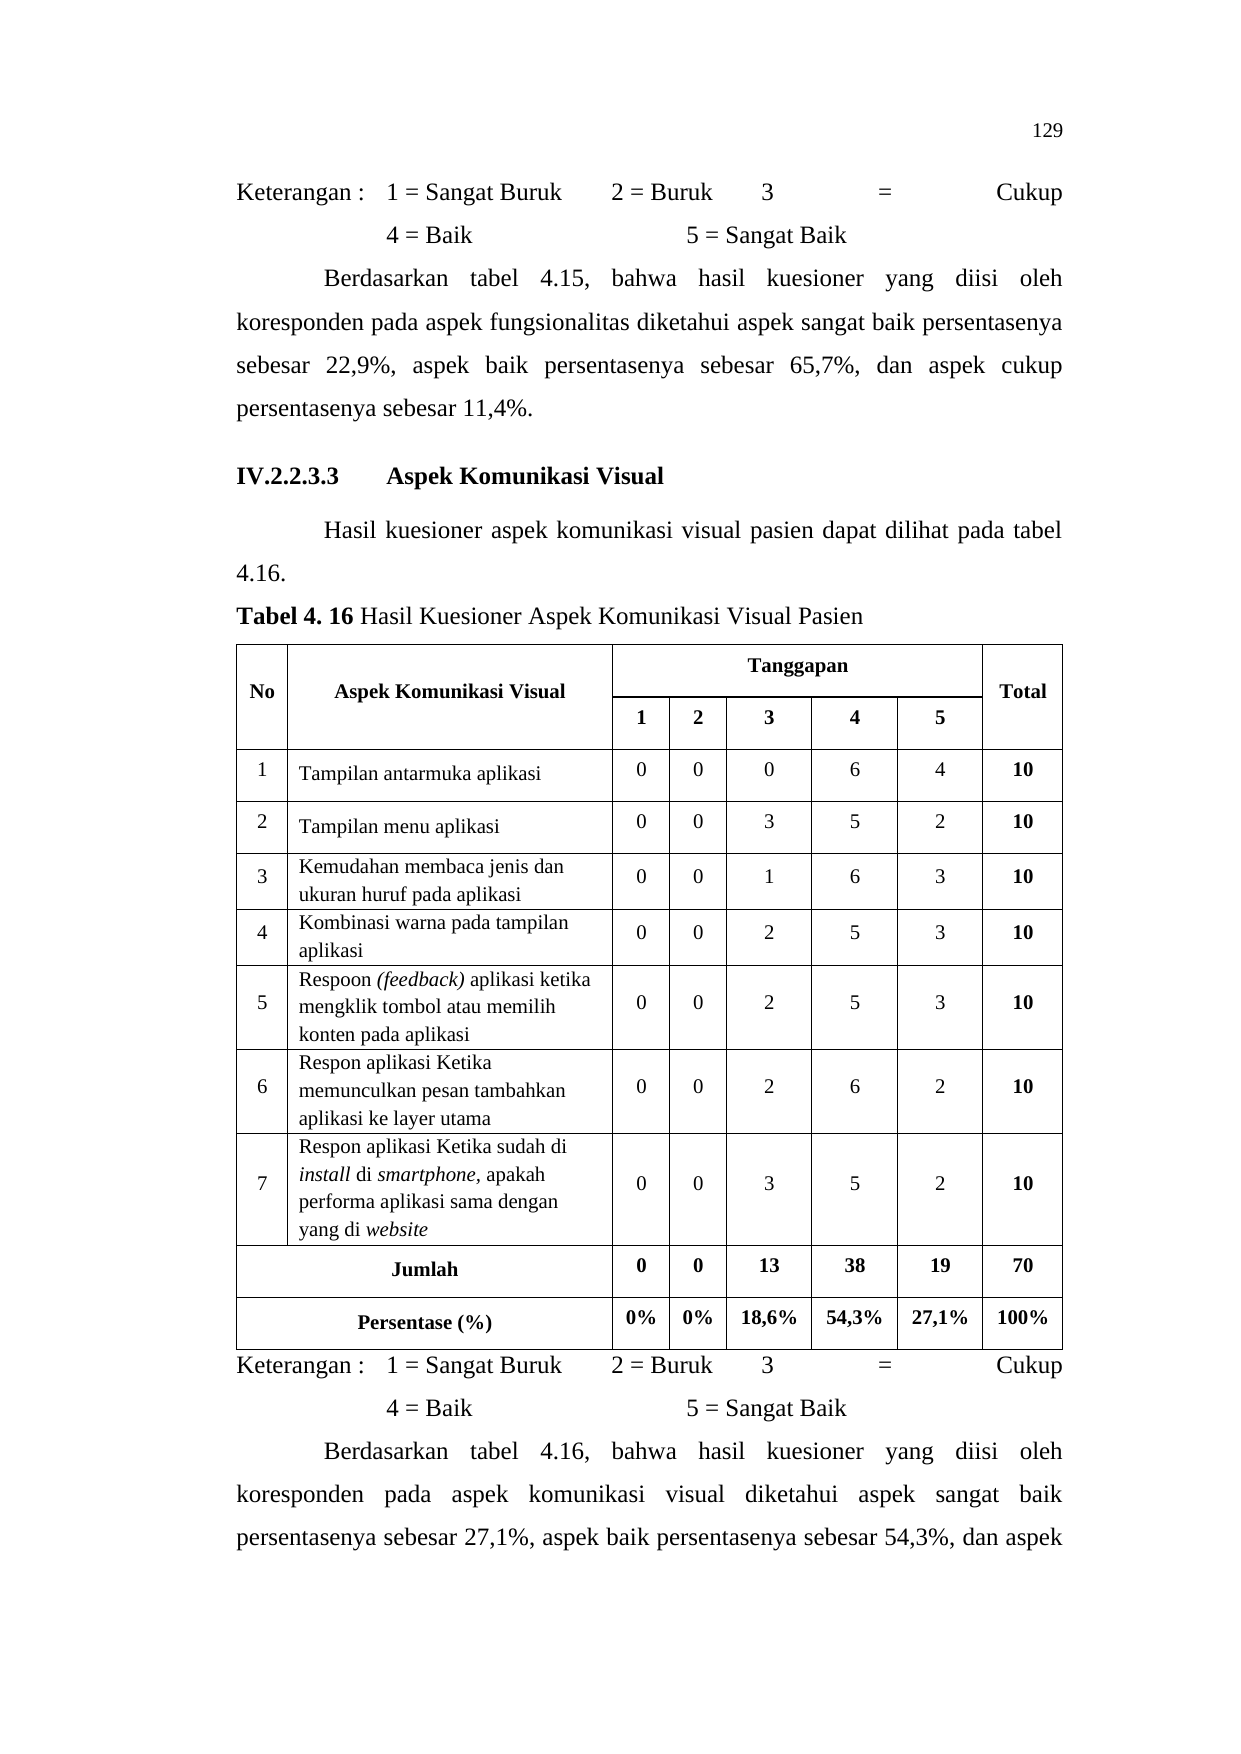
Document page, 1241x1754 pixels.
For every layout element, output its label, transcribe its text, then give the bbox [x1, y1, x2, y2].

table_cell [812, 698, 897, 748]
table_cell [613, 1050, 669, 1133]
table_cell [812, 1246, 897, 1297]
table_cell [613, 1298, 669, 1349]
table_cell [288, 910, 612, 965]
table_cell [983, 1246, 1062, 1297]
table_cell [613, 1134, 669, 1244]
text Keterangan : 1 = Sangat Buruk 2 = Buruk 3 = Cukup 4 = Baik 5 = Sangat Baik [236, 177, 1063, 249]
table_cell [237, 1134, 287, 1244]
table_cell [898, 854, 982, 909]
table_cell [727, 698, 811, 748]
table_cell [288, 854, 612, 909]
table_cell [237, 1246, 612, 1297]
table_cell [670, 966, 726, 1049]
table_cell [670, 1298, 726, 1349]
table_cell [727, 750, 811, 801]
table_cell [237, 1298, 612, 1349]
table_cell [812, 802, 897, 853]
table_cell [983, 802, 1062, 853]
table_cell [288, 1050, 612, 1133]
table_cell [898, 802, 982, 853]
text Keterangan : 1 = Sangat Buruk 2 = Buruk 3 = Cukup 4 = Baik 5 = Sangat Baik [236, 1350, 1063, 1422]
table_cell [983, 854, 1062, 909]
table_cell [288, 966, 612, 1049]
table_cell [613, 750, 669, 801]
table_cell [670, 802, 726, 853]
text Tabel 4. 16 Hasil Kuesioner Aspek Komunikasi Visual Pasien [236, 601, 1063, 630]
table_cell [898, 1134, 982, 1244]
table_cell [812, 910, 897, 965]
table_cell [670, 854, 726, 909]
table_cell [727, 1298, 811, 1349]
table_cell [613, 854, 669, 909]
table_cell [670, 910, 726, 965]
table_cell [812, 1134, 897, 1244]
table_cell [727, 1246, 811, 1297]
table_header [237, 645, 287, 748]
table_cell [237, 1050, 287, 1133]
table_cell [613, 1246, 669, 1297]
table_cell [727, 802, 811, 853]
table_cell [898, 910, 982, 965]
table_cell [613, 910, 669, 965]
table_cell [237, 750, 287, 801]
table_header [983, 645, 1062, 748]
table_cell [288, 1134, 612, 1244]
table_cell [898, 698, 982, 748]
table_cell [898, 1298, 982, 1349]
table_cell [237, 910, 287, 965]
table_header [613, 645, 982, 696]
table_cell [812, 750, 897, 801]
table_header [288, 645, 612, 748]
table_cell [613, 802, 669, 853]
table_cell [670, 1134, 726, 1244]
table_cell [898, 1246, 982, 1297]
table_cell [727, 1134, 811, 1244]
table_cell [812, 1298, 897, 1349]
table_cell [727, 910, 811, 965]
text Berdasarkan tabel 4.15, bahwa hasil kuesioner yang diisi oleh koresponden pada aspek fungsionalitas diketahui aspek sangat baik persentasenya sebesar 22,9%, aspek baik persentasenya sebesar 65,7%, dan aspek cukup persentasenya sebesar 11,4%. [236, 263, 1063, 422]
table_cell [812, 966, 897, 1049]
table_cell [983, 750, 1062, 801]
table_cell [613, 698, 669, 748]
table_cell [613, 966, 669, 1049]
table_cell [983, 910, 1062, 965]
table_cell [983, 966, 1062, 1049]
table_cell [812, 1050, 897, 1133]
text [236, 1436, 1063, 1551]
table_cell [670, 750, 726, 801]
text Hasil kuesioner aspek komunikasi visual pasien dapat dilihat pada tabel 4.16. [236, 515, 1063, 587]
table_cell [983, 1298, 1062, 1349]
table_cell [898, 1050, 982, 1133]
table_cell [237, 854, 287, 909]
subtitle Aspek Komunikasi Visual [236, 461, 1063, 490]
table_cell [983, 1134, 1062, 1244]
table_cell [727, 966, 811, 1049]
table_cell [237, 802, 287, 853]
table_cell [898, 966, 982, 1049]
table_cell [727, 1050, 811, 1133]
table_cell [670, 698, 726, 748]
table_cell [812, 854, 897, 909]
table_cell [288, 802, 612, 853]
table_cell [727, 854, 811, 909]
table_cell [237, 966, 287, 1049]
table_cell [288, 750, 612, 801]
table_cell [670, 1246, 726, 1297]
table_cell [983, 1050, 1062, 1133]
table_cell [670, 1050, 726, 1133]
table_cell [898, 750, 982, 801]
